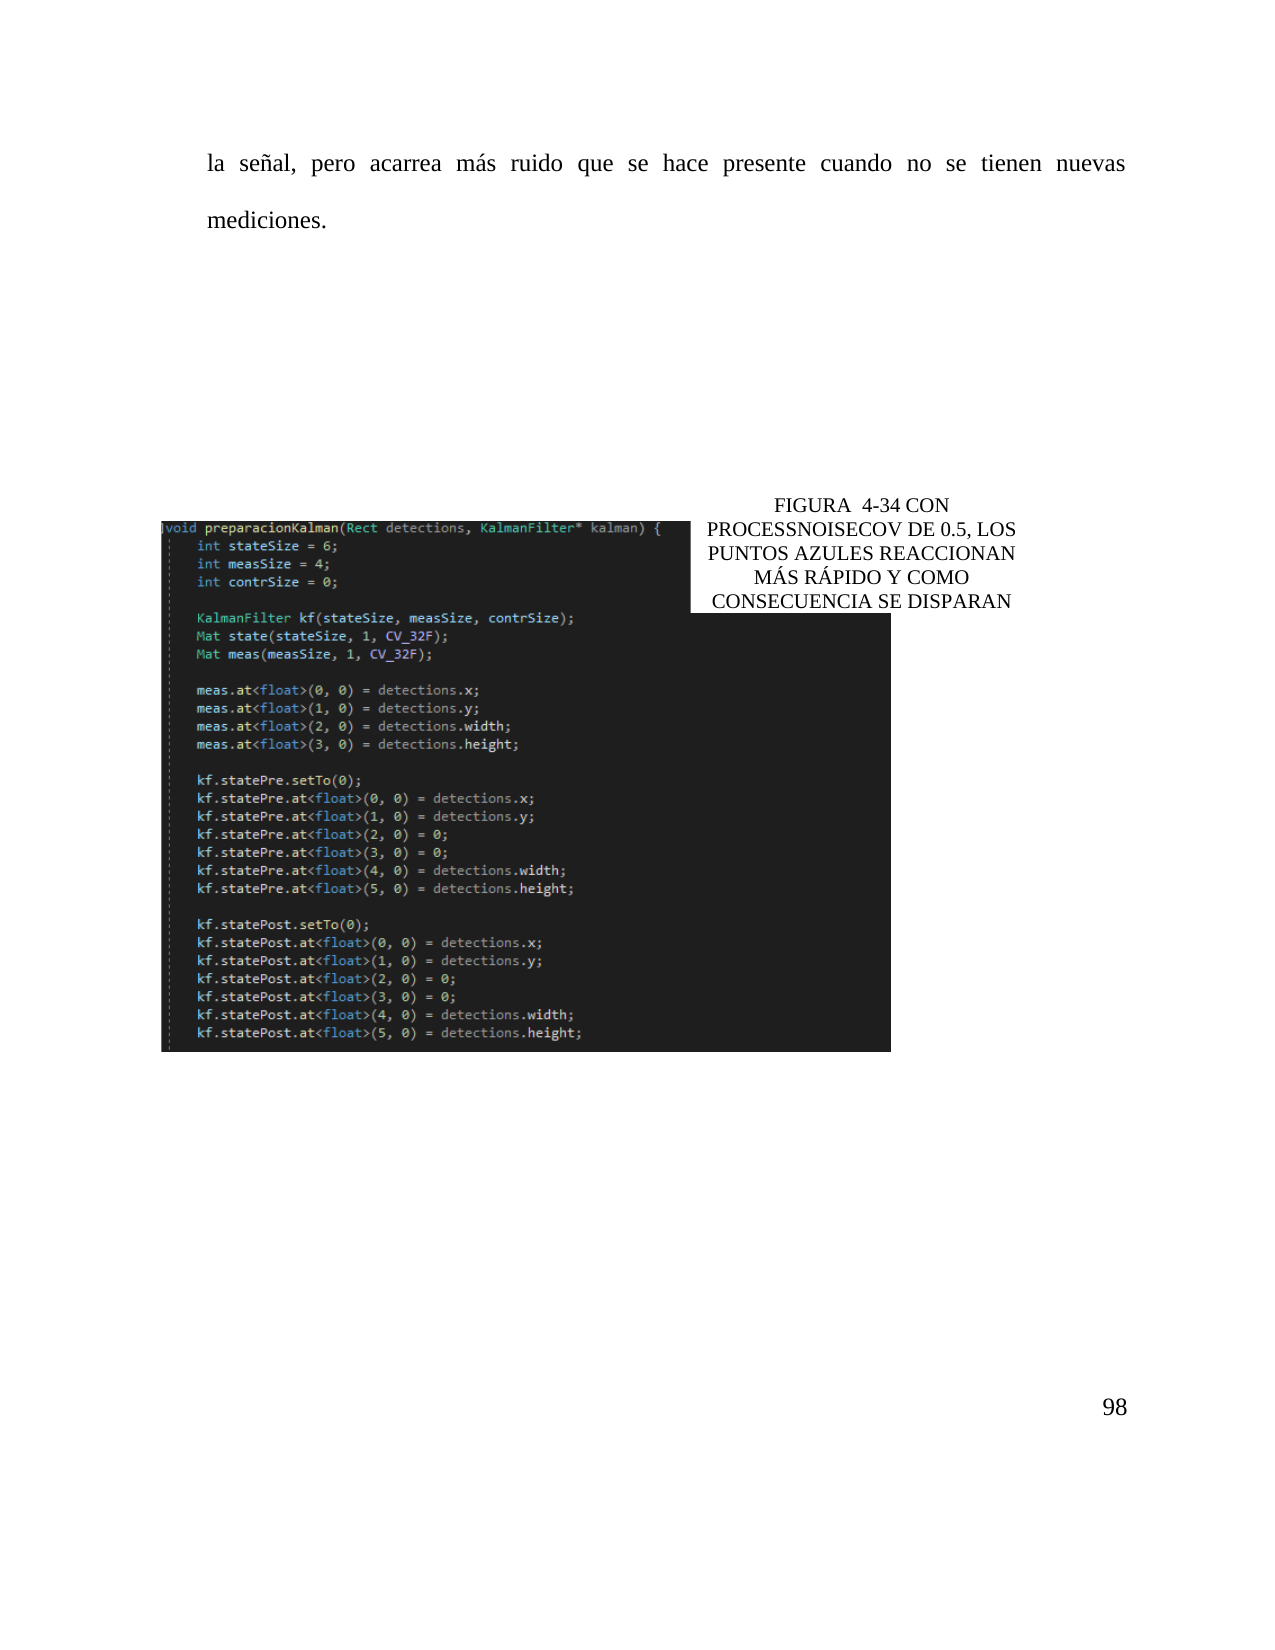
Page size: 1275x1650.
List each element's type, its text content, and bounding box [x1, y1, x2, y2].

text En cambio, como se ve en las figuras 4-23 y 4-24, el efecto de processNoiseCov se observa en la corrección. Con un valor más grande permite una convergencia más rápida a la señal, pero acarrea más ruido que se hace presente cuando no se tienen nuevas mediciones. [207, 148, 1127, 234]
picture [161, 521, 891, 1052]
